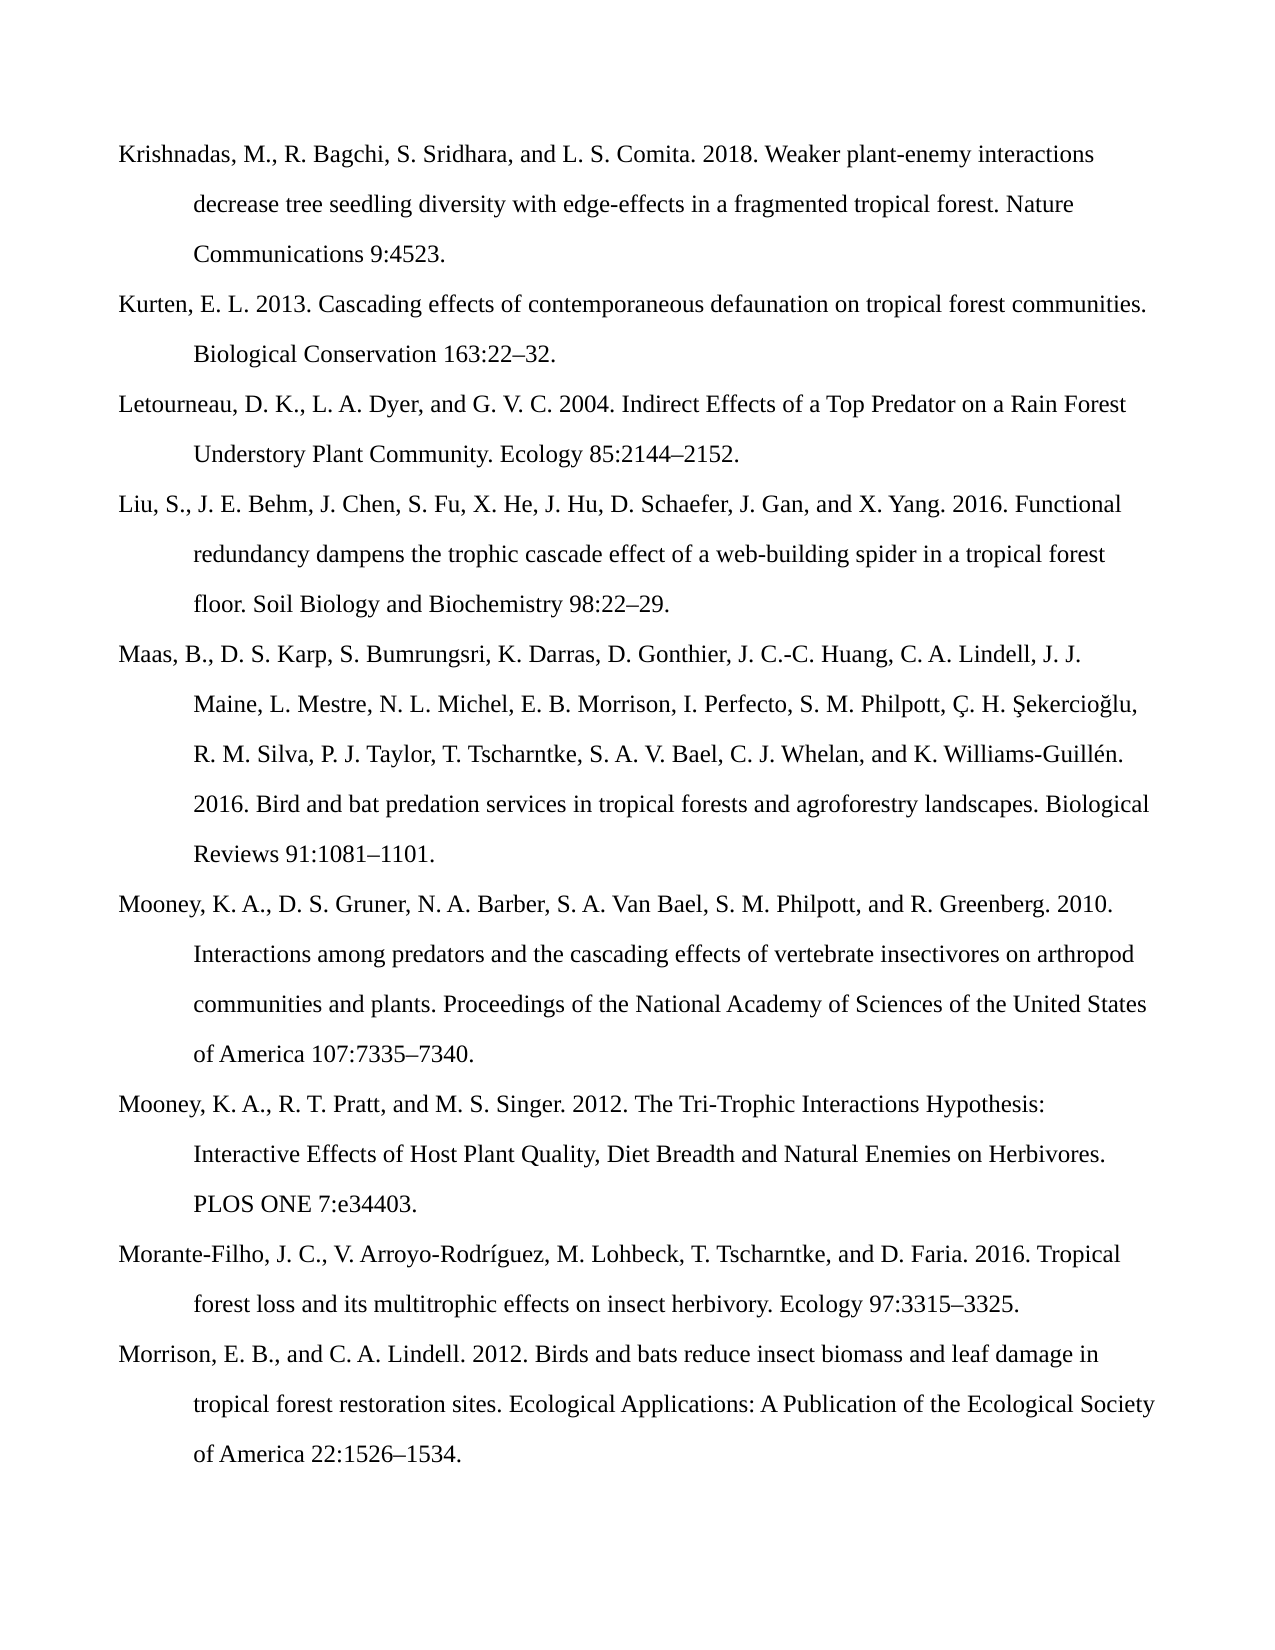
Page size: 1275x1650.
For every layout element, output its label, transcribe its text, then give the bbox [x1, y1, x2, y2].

text Maas, B., D. S. Karp, S. Bumrungsri, K. Darras, D. Gonthier, J. C.-C. Huang, C. A. Lindell, J. J. Maine, L. Mestre, N. L. Michel, E. B. Morrison, I. Perfecto, S. M. Philpott, Ç. H. Şekercioğlu, R. M. Silva, P. J. Taylor, T. Tscharntke, S. A. V. Bael, C. J. Whelan, and K. Williams‐Guillén. 2016. Bird and bat predation services in tropical forests and agroforestry landscapes. Biological Reviews 91:1081–1101. [118, 618, 1157, 868]
text Morrison, E. B., and C. A. Lindell. 2012. Birds and bats reduce insect biomass and leaf damage in tropical forest restoration sites. Ecological Applications: A Publication of the Ecological Society of America 22:1526–1534. [118, 1318, 1157, 1468]
text Mooney, K. A., R. T. Pratt, and M. S. Singer. 2012. The Tri-Trophic Interactions Hypothesis: Interactive Effects of Host Plant Quality, Diet Breadth and Natural Enemies on Herbivores. PLOS ONE 7:e34403. [118, 1068, 1157, 1218]
text Liu, S., J. E. Behm, J. Chen, S. Fu, X. He, J. Hu, D. Schaefer, J. Gan, and X. Yang. 2016. Functional redundancy dampens the trophic cascade effect of a web-building spider in a tropical forest floor. Soil Biology and Biochemistry 98:22–29. [118, 468, 1157, 618]
text Mooney, K. A., D. S. Gruner, N. A. Barber, S. A. Van Bael, S. M. Philpott, and R. Greenberg. 2010. Interactions among predators and the cascading effects of vertebrate insectivores on arthropod communities and plants. Proceedings of the National Academy of Sciences of the United States of America 107:7335–7340. [118, 868, 1157, 1068]
text Letourneau, D. K., L. A. Dyer, and G. V. C. 2004. Indirect Effects of a Top Predator on a Rain Forest Understory Plant Community. Ecology 85:2144–2152. [118, 368, 1157, 468]
text Kurten, E. L. 2013. Cascading effects of contemporaneous defaunation on tropical forest communities. Biological Conservation 163:22–32. [118, 268, 1157, 368]
text Krishnadas, M., R. Bagchi, S. Sridhara, and L. S. Comita. 2018. Weaker plant-enemy interactions decrease tree seedling diversity with edge-effects in a fragmented tropical forest. Nature Communications 9:4523. [118, 118, 1157, 268]
text Morante‐Filho, J. C., V. Arroyo‐Rodríguez, M. Lohbeck, T. Tscharntke, and D. Faria. 2016. Tropical forest loss and its multitrophic effects on insect herbivory. Ecology 97:3315–3325. [118, 1218, 1157, 1318]
